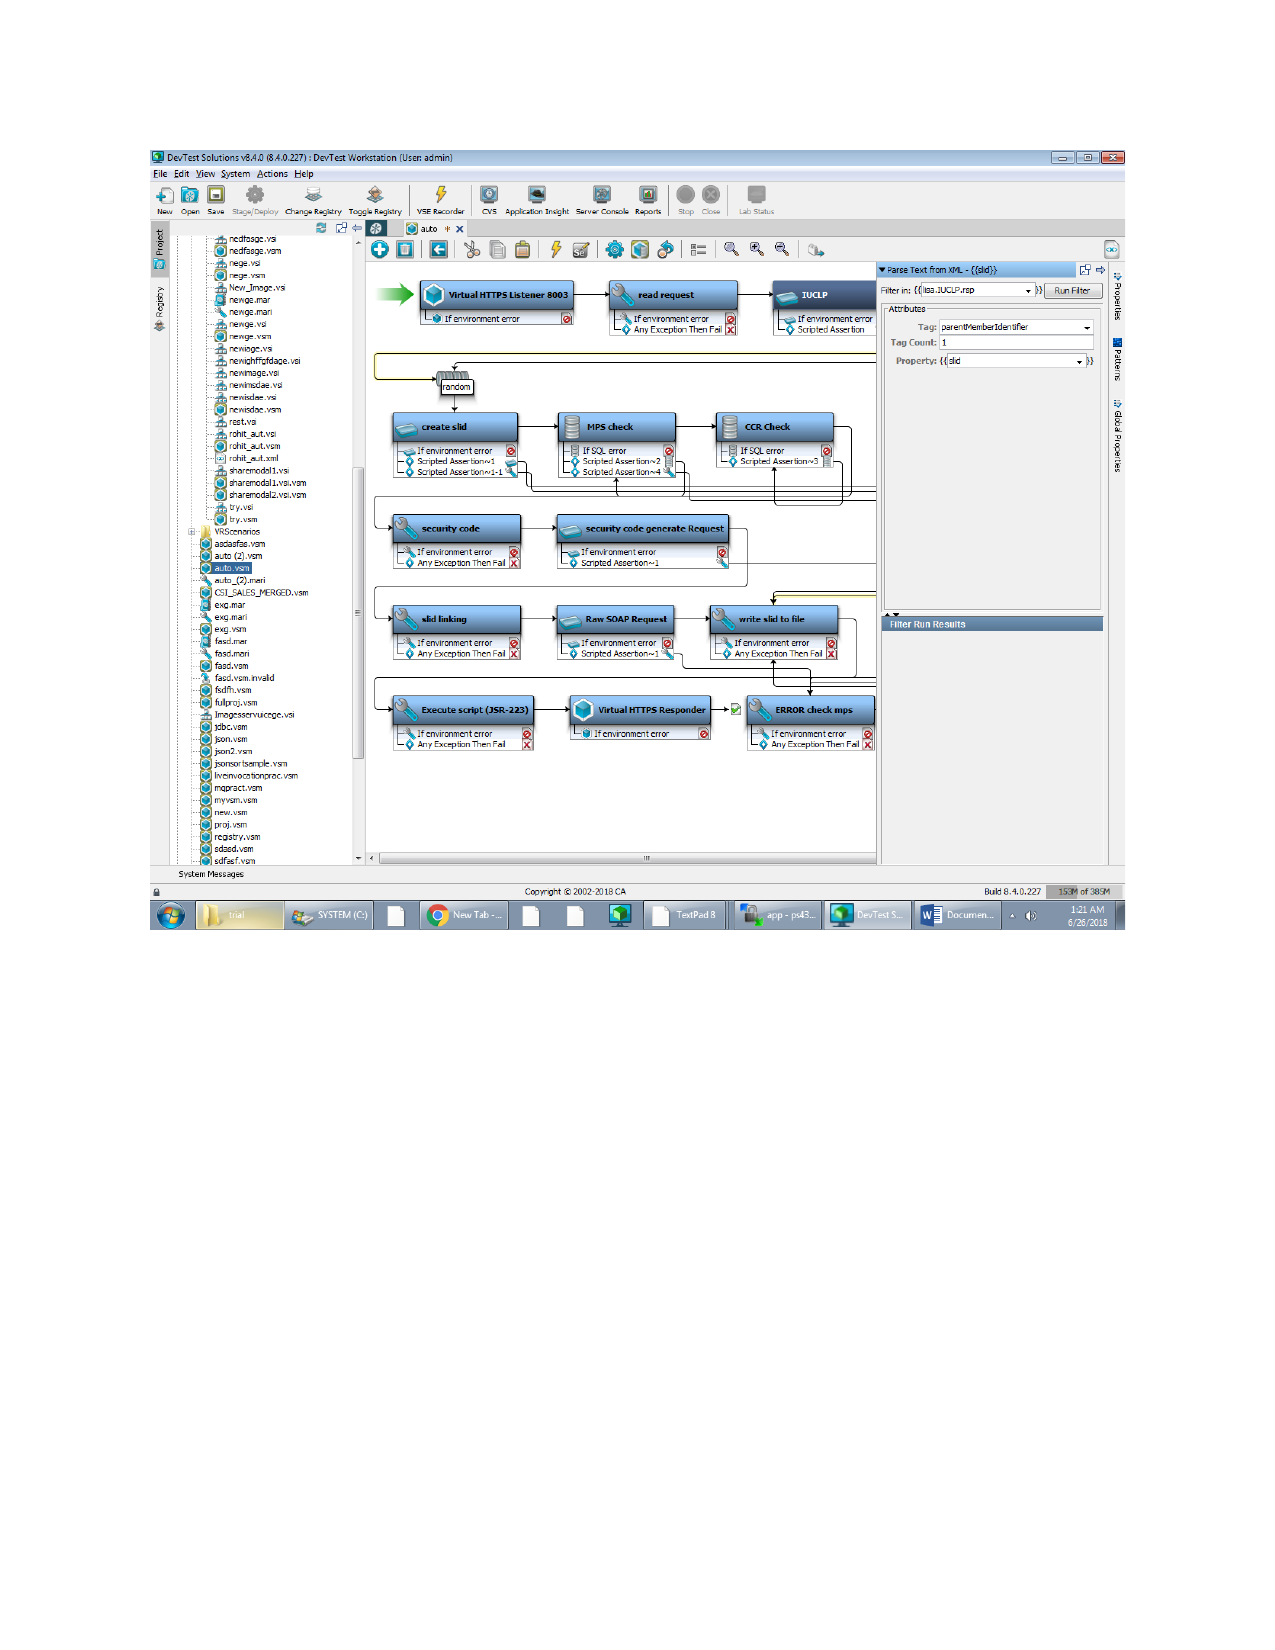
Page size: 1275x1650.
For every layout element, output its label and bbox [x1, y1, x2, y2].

picture [150, 150, 1125, 930]
